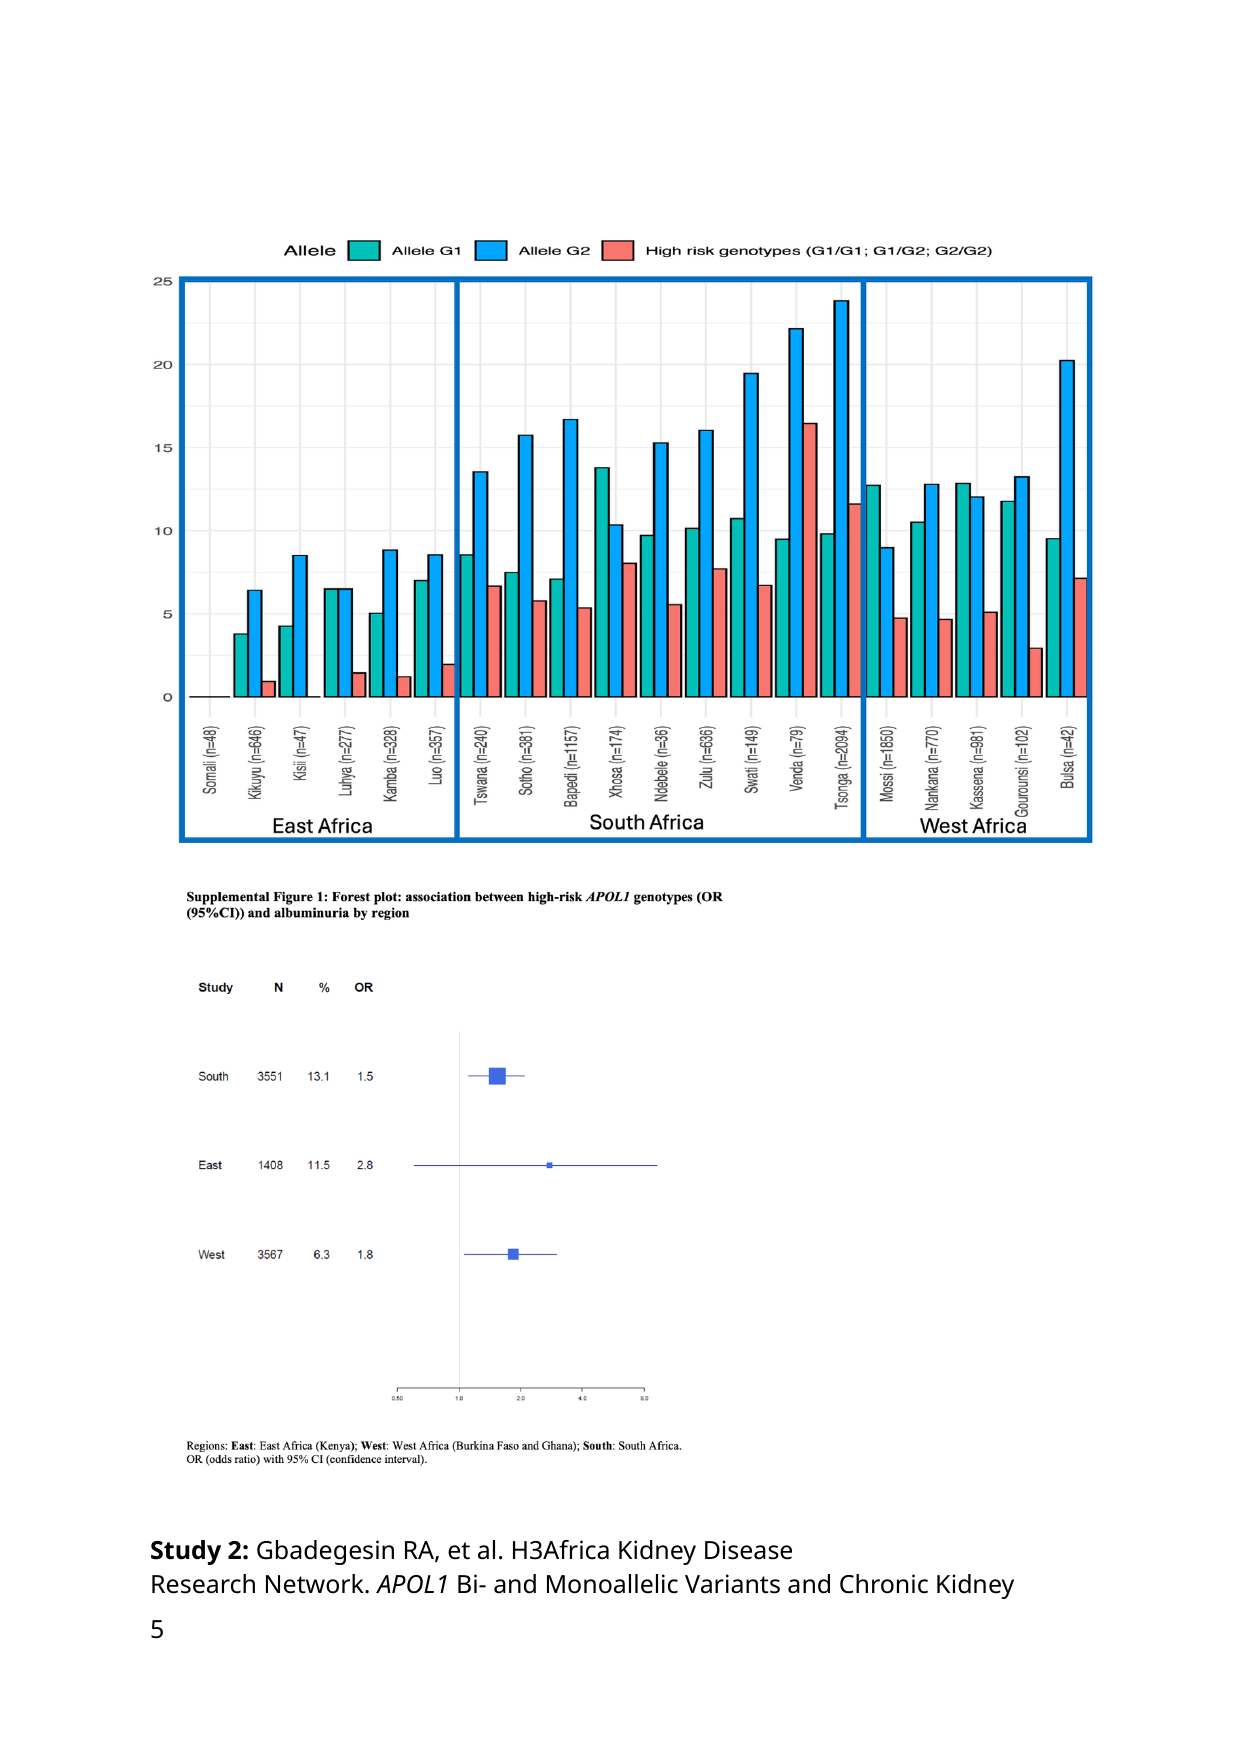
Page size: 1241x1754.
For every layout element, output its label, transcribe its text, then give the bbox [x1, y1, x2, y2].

text Study 2: Gbadegesin RA, et al. H3Africa Kidney Disease [150, 1532, 1090, 1566]
text Research Network. APOL1 Bi- and Monoallelic Variants and Chronic Kidney [150, 1566, 1090, 1601]
picture [144, 234, 1102, 1499]
